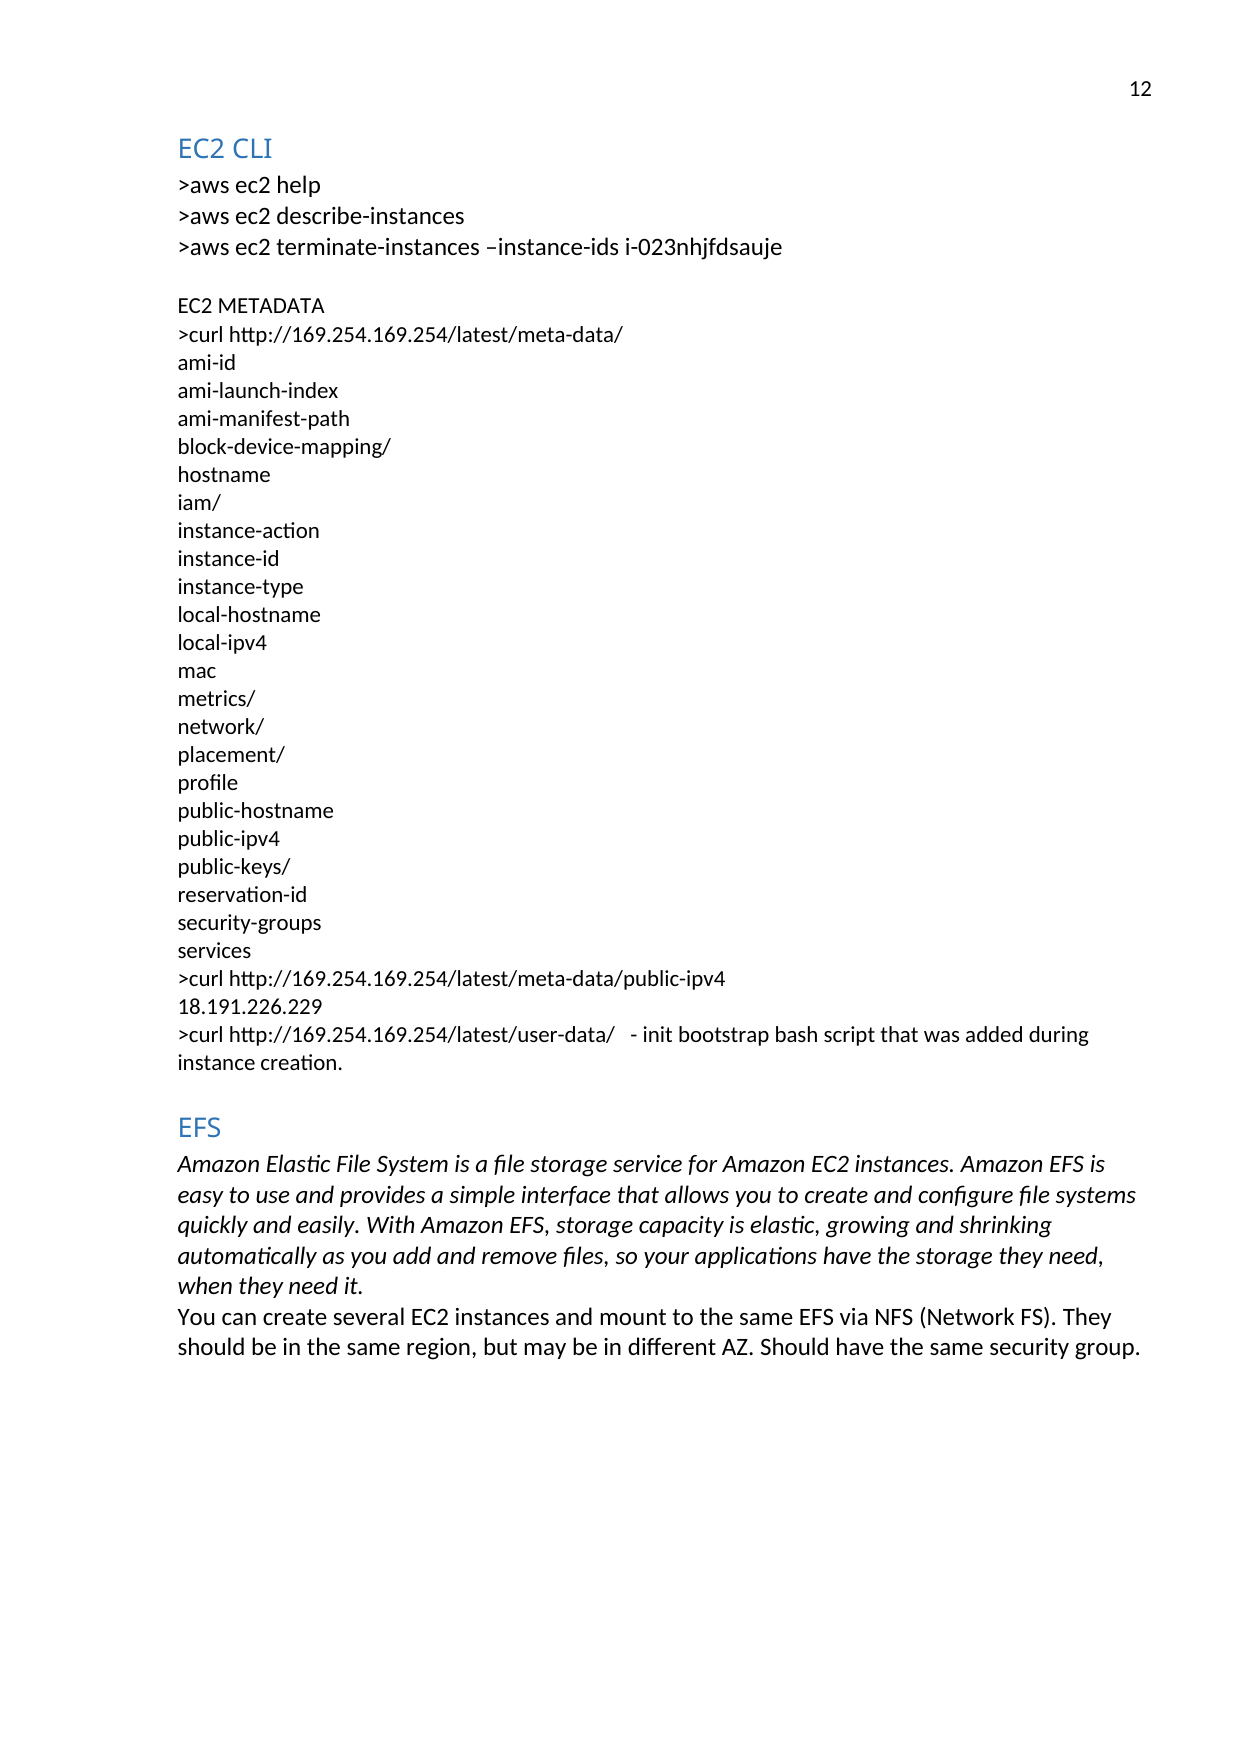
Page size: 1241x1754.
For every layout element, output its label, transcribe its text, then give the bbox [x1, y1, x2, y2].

text >curl http://169.254.169.254/latest/user-data/ - init bootstrap bash script that was added during instance creation. [177, 1020, 1152, 1076]
text profile [177, 768, 1152, 796]
text security-groups [177, 908, 1152, 936]
text You can create several EC2 instances and mount to the same EFS via NFS (Network FS). They should be in the same region, but may be in different AZ. Should have the same security group. [177, 1301, 1152, 1362]
text metrics/ [177, 684, 1152, 712]
text 18.191.226.229 [177, 992, 1152, 1020]
text instance-action [177, 516, 1152, 544]
text public-keys/ [177, 852, 1152, 880]
text block-device-mapping/ [177, 432, 1152, 460]
text instance-id [177, 544, 1152, 572]
text Amazon Elastic File System is a file storage service for Amazon EC2 instances. Amazon EFS is easy to use and provides a simple interface that allows you to create and configure file systems quickly and easily. With Amazon EFS, storage capacity is elastic, growing and shrinking automatically as you add and remove files, so your applications have the storage they need, when they need it. [177, 1148, 1152, 1301]
text >curl http://169.254.169.254/latest/meta-data/ [177, 320, 1152, 348]
text local-hostname [177, 600, 1152, 628]
text reservation-id [177, 880, 1152, 908]
text hostname [177, 460, 1152, 488]
text ami-launch-index [177, 376, 1152, 404]
text >aws ec2 terminate-instances –instance-ids i-023nhjfdsauje [177, 231, 1152, 261]
text EC2 METADATA [177, 292, 1152, 320]
text >curl http://169.254.169.254/latest/meta-data/public-ipv4 [177, 964, 1152, 992]
subtitle EFS [177, 1108, 1152, 1145]
text >aws ec2 describe-instances [177, 200, 1152, 231]
text iam/ [177, 488, 1152, 516]
text local-ipv4 [177, 628, 1152, 656]
text services [177, 936, 1152, 964]
text mac [177, 656, 1152, 684]
text instance-type [177, 572, 1152, 600]
text public-ipv4 [177, 824, 1152, 852]
text ami-manifest-path [177, 404, 1152, 432]
text network/ [177, 712, 1152, 740]
text ami-id [177, 348, 1152, 376]
subtitle EC2 CLI [177, 130, 1152, 167]
text public-hostname [177, 796, 1152, 824]
text placement/ [177, 740, 1152, 768]
text >aws ec2 help [177, 169, 1152, 200]
